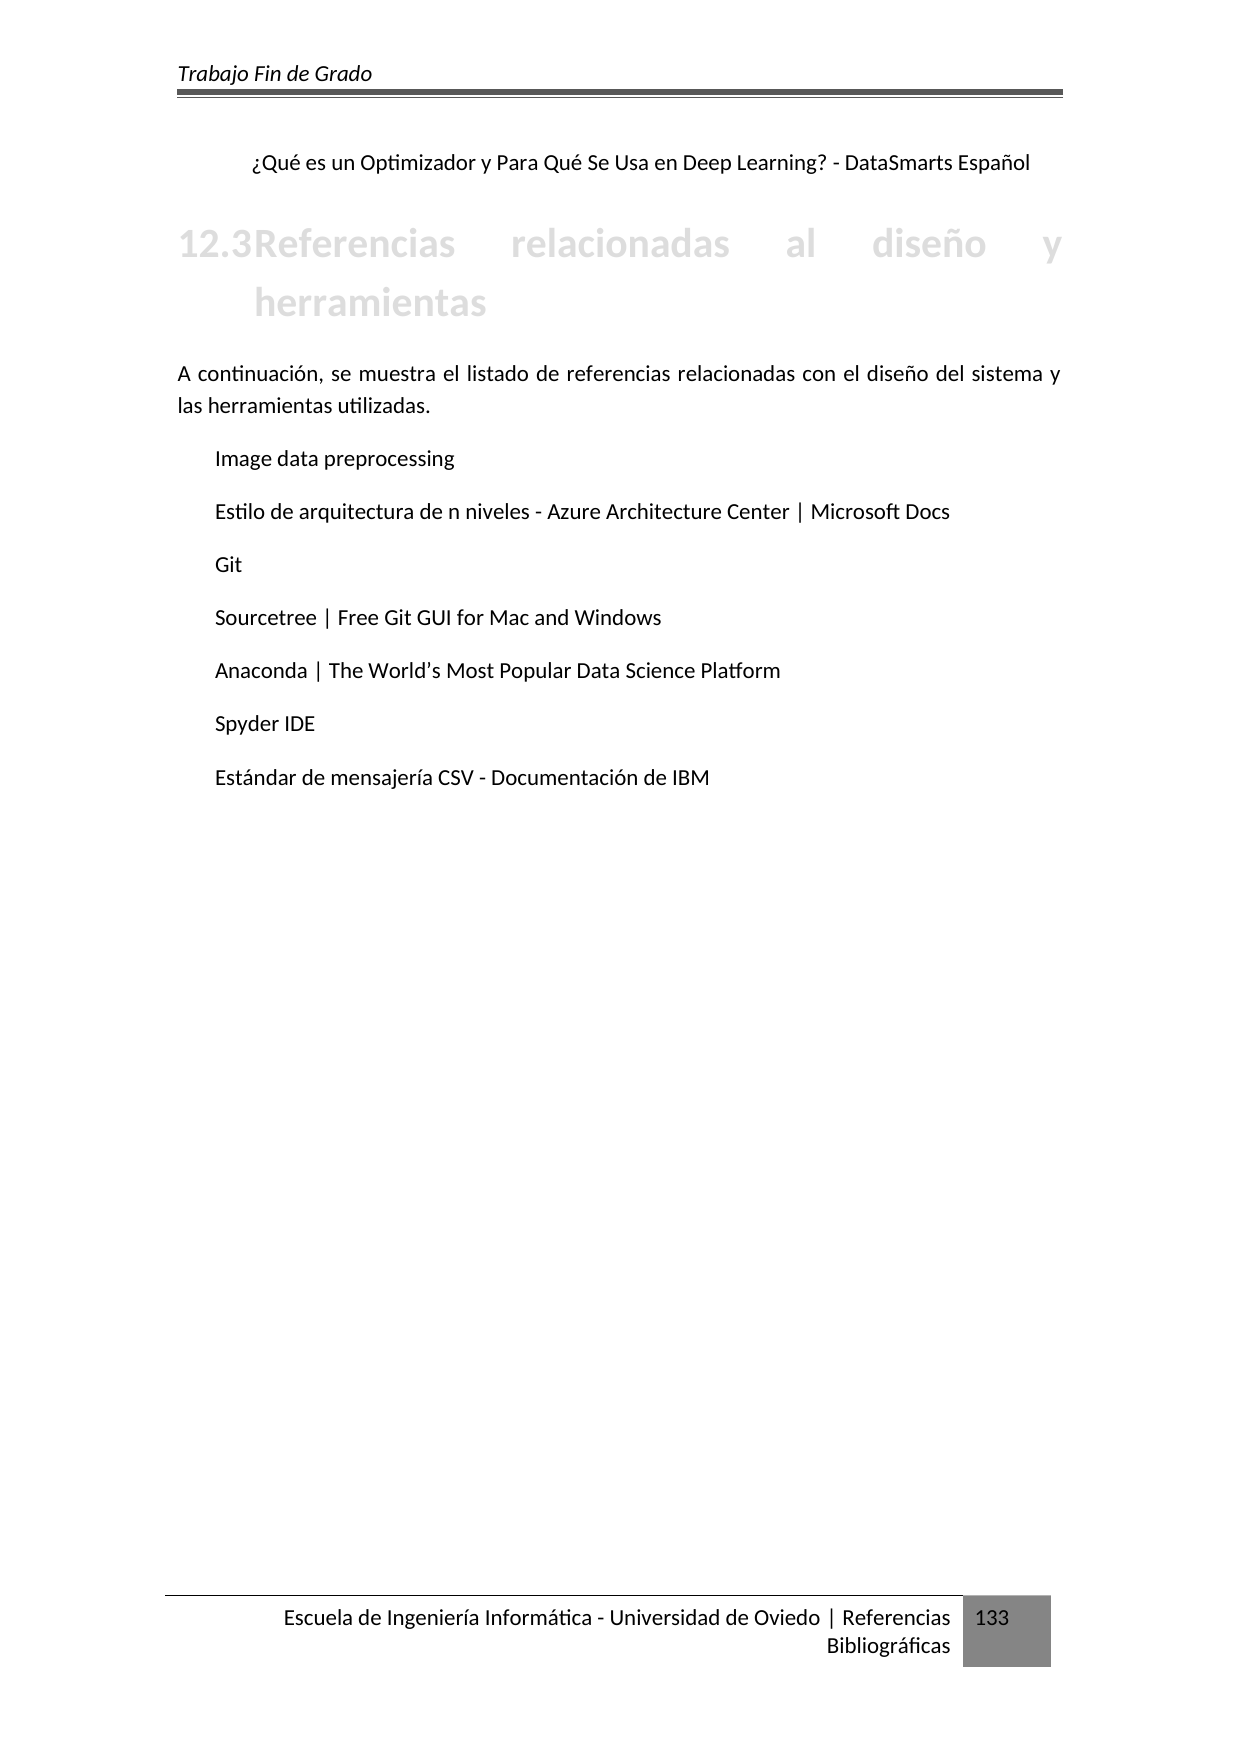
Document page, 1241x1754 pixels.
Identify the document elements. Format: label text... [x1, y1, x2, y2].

text A continuación, se muestra el listado de referencias relacionadas con el diseño del sistema y las herramientas utilizadas. [177, 359, 1063, 419]
subtitle Referencias relacionadas al diseño y herramientas [177, 217, 1063, 327]
